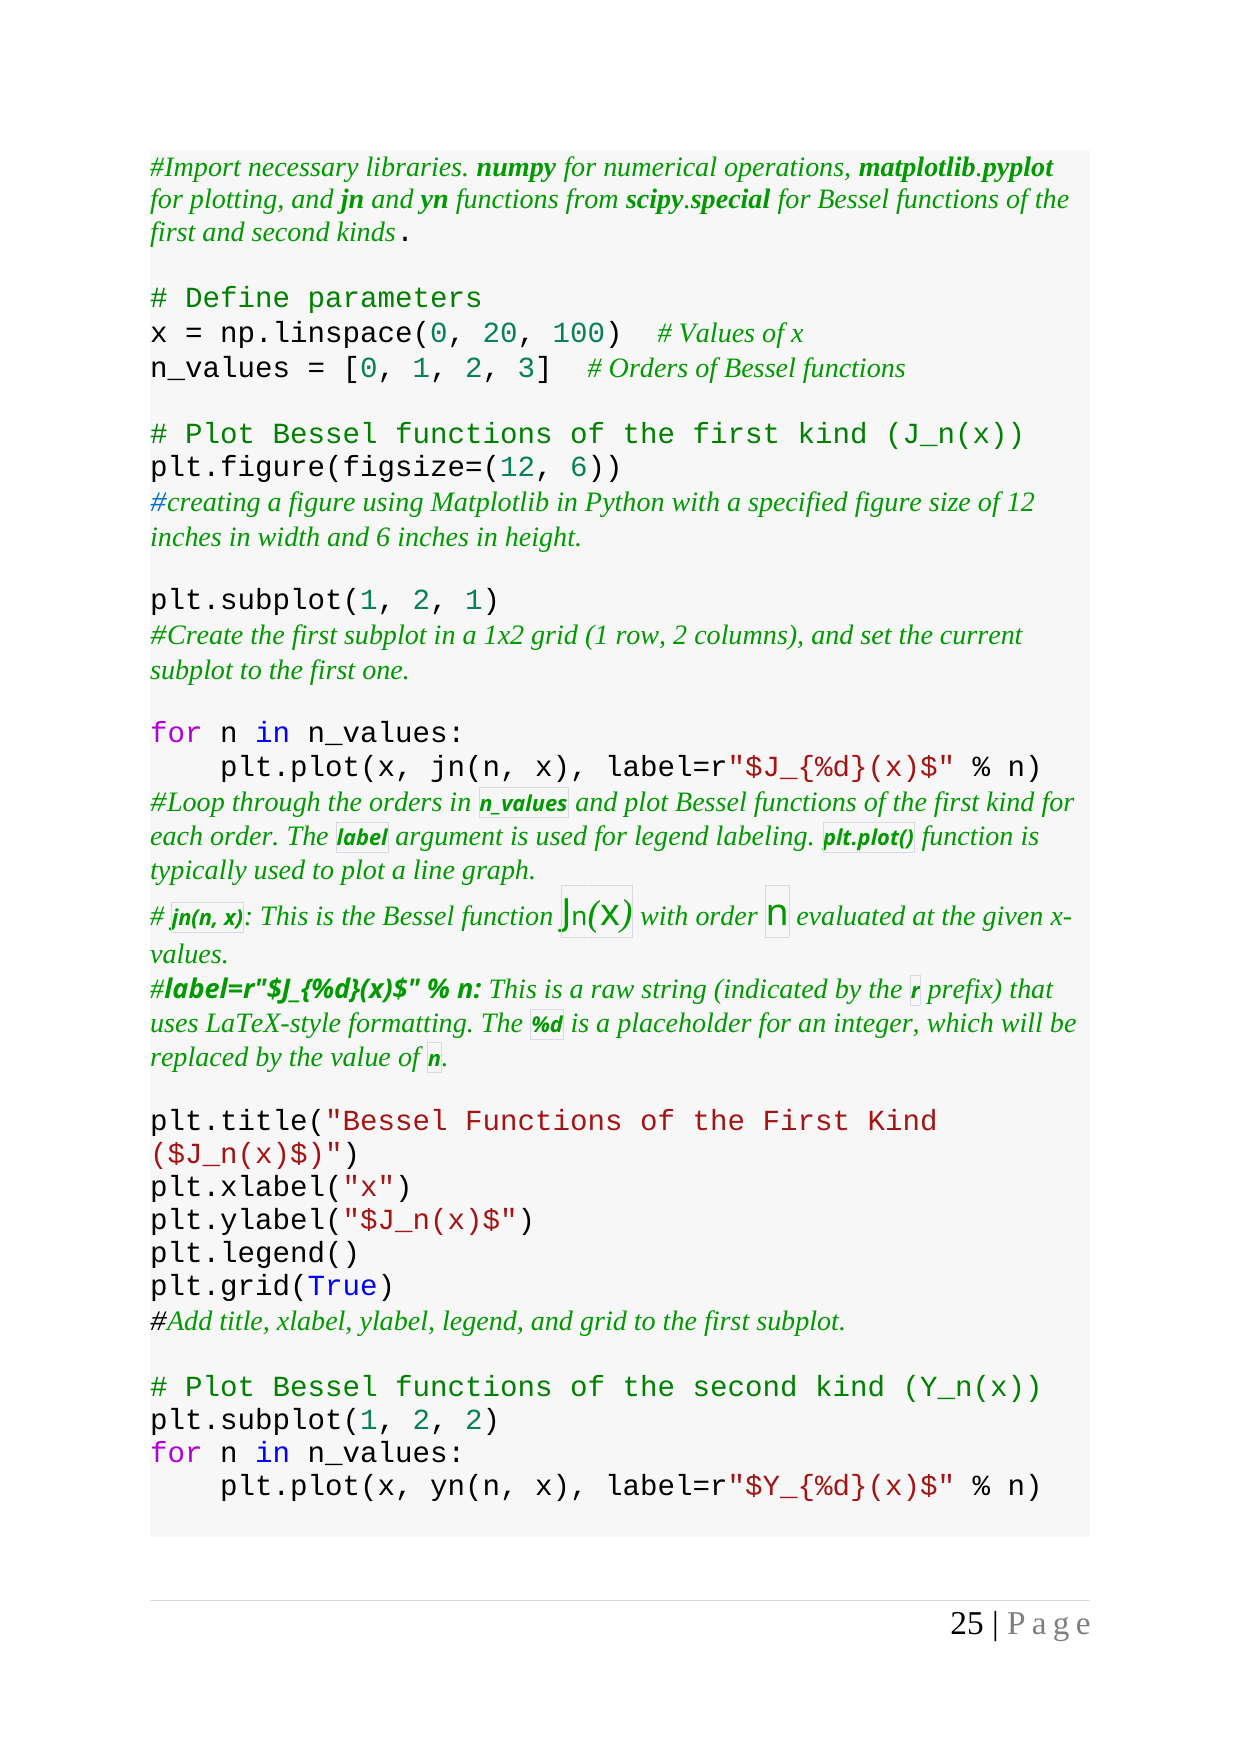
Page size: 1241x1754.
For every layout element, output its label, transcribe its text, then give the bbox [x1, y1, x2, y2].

text #Loop through the orders in n_values and plot Bessel functions of the first kind for each order. The label argument is used for legend labeling. plt.plot() function is typically used to plot a line graph. [150, 785, 1090, 885]
text # Plot Bessel functions of the first kind (J_n(x)) [150, 419, 1090, 452]
text #creating a figure using Matplotlib in Python with a specified figure size of 12 inches in width and 6 inches in height. [167, 485, 1090, 552]
text # jn(n, x): This is the Bessel function Jn​(x) with order n evaluated at the given x-values. [150, 885, 1090, 969]
text # Plot Bessel functions of the second kind (Y_n(x)) [150, 1372, 1090, 1405]
text plt.plot(x, jn(n, x), label=r"$J_{%d}(x)$" % n) [150, 752, 1090, 785]
text x = np.linspace(0, 20, 100) # Values of x [150, 316, 1090, 351]
text plt.plot(x, yn(n, x), label=r"$Y_{%d}(x)$" % n) [150, 1471, 1090, 1504]
text for n in n_values: [150, 719, 1090, 752]
text #Import necessary libraries. numpy for numerical operations, matplotlib.pyplot for plotting, and jn and yn functions from scipy.special for Bessel functions of the first and second kinds. [150, 150, 1090, 250]
text plt.subplot(1, 2, 1) [150, 585, 1090, 618]
text plt.subplot(1, 2, 2) [150, 1405, 1090, 1438]
text plt.xlabel("x") [150, 1172, 1090, 1205]
text n_values = [0, 1, 2, 3] # Orders of Bessel functions [150, 351, 1090, 386]
text plt.grid(True) [150, 1271, 1090, 1304]
text for n in n_values: [150, 1438, 1090, 1471]
text plt.figure(figsize=(12, 6)) [150, 452, 1090, 485]
text plt.title("Bessel Functions of the First Kind ($J_n(x)$)") [150, 1106, 1090, 1172]
text #label=r"$J_{%d}(x)$" % n: This is a raw string (indicated by the r prefix) that uses LaTeX-style formatting. The %d is a placeholder for an integer, which will be replaced by the value of n. [150, 969, 1090, 1073]
text plt.legend() [150, 1238, 1090, 1271]
text plt.ylabel("$J_n(x)$") [150, 1205, 1090, 1238]
text #Create the first subplot in a 1x2 grid (1 row, 2 columns), and set the current subplot to the first one. [150, 618, 1090, 686]
text # Define parameters [150, 283, 1090, 316]
text #Add title, xlabel, ylabel, legend, and grid to the first subplot. [167, 1304, 1090, 1339]
